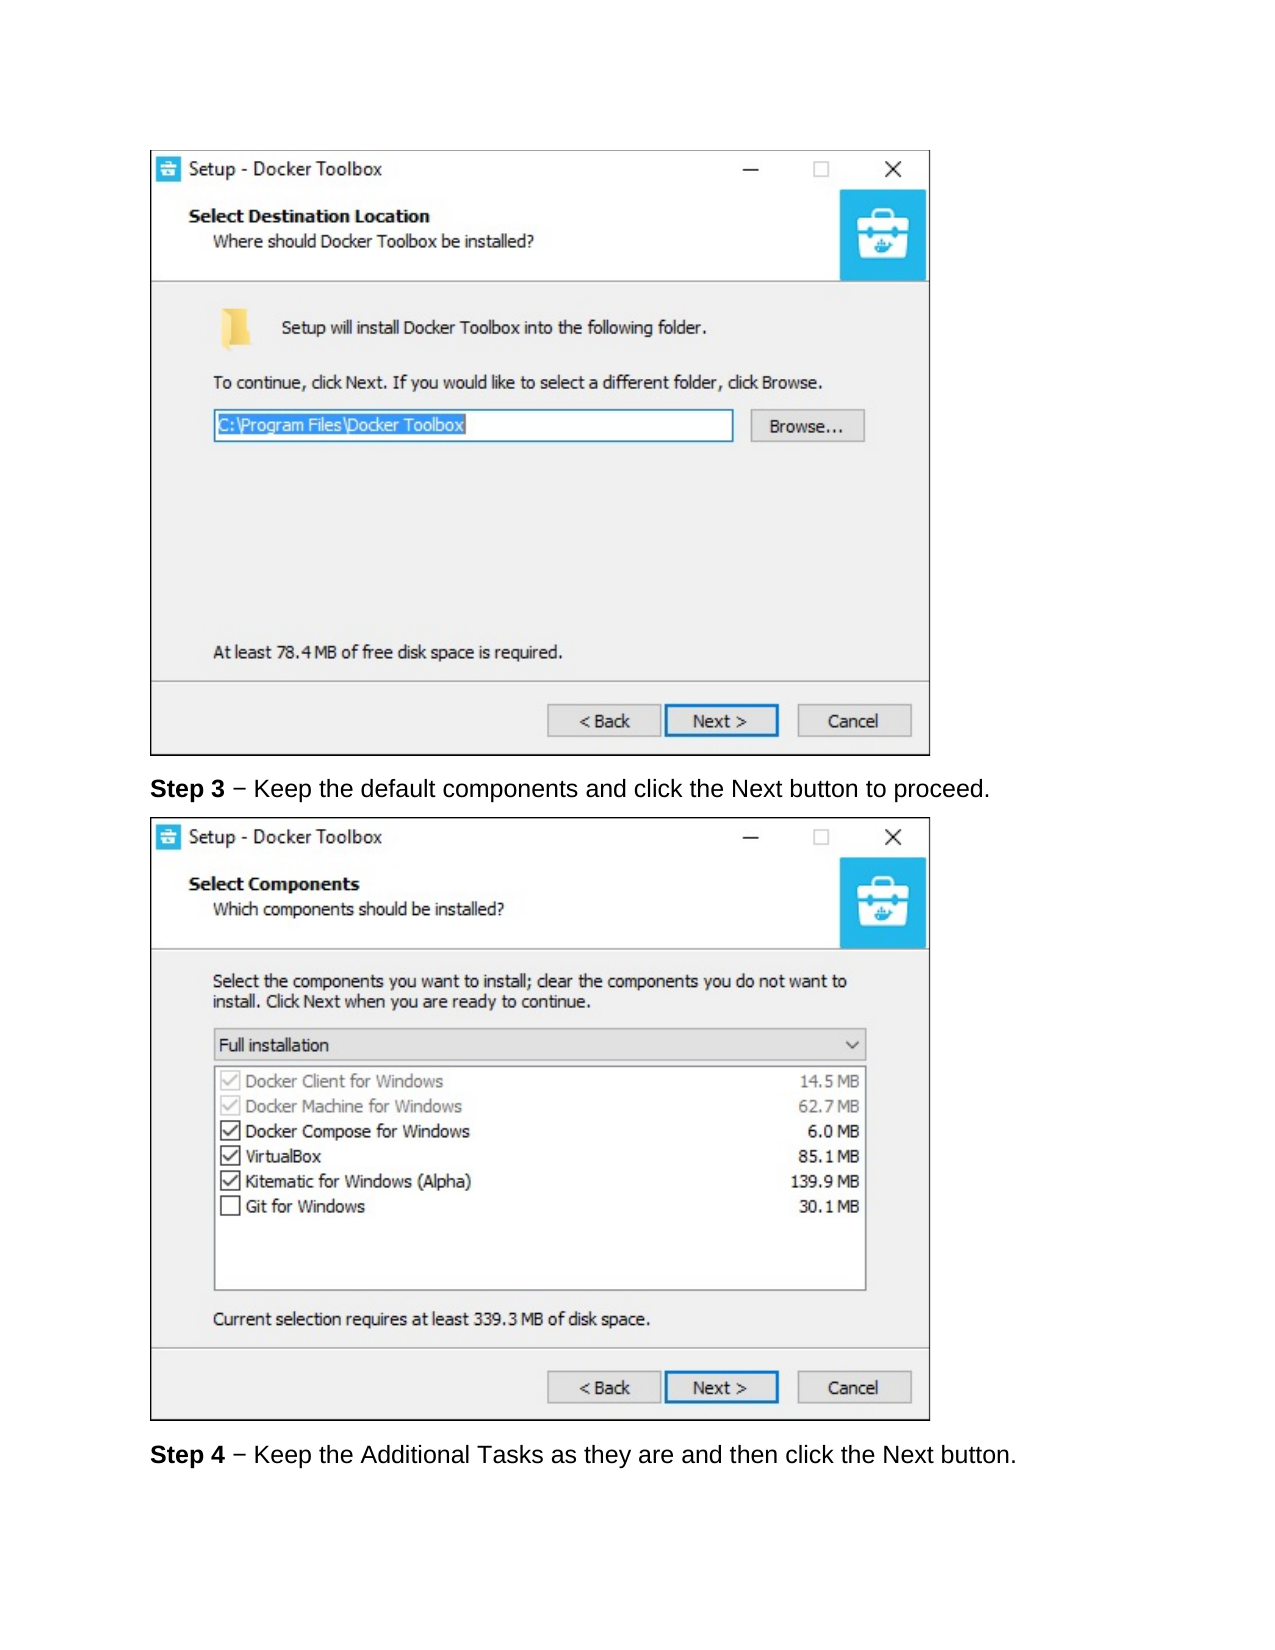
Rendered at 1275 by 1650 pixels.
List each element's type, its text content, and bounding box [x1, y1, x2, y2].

text Step 3 − Keep the default components and click the Next button to proceed. [150, 774, 1125, 803]
text Step 4 − Keep the Additional Tasks as they are and then click the Next button. [150, 1440, 1125, 1468]
picture [150, 150, 931, 756]
picture [150, 817, 931, 1421]
